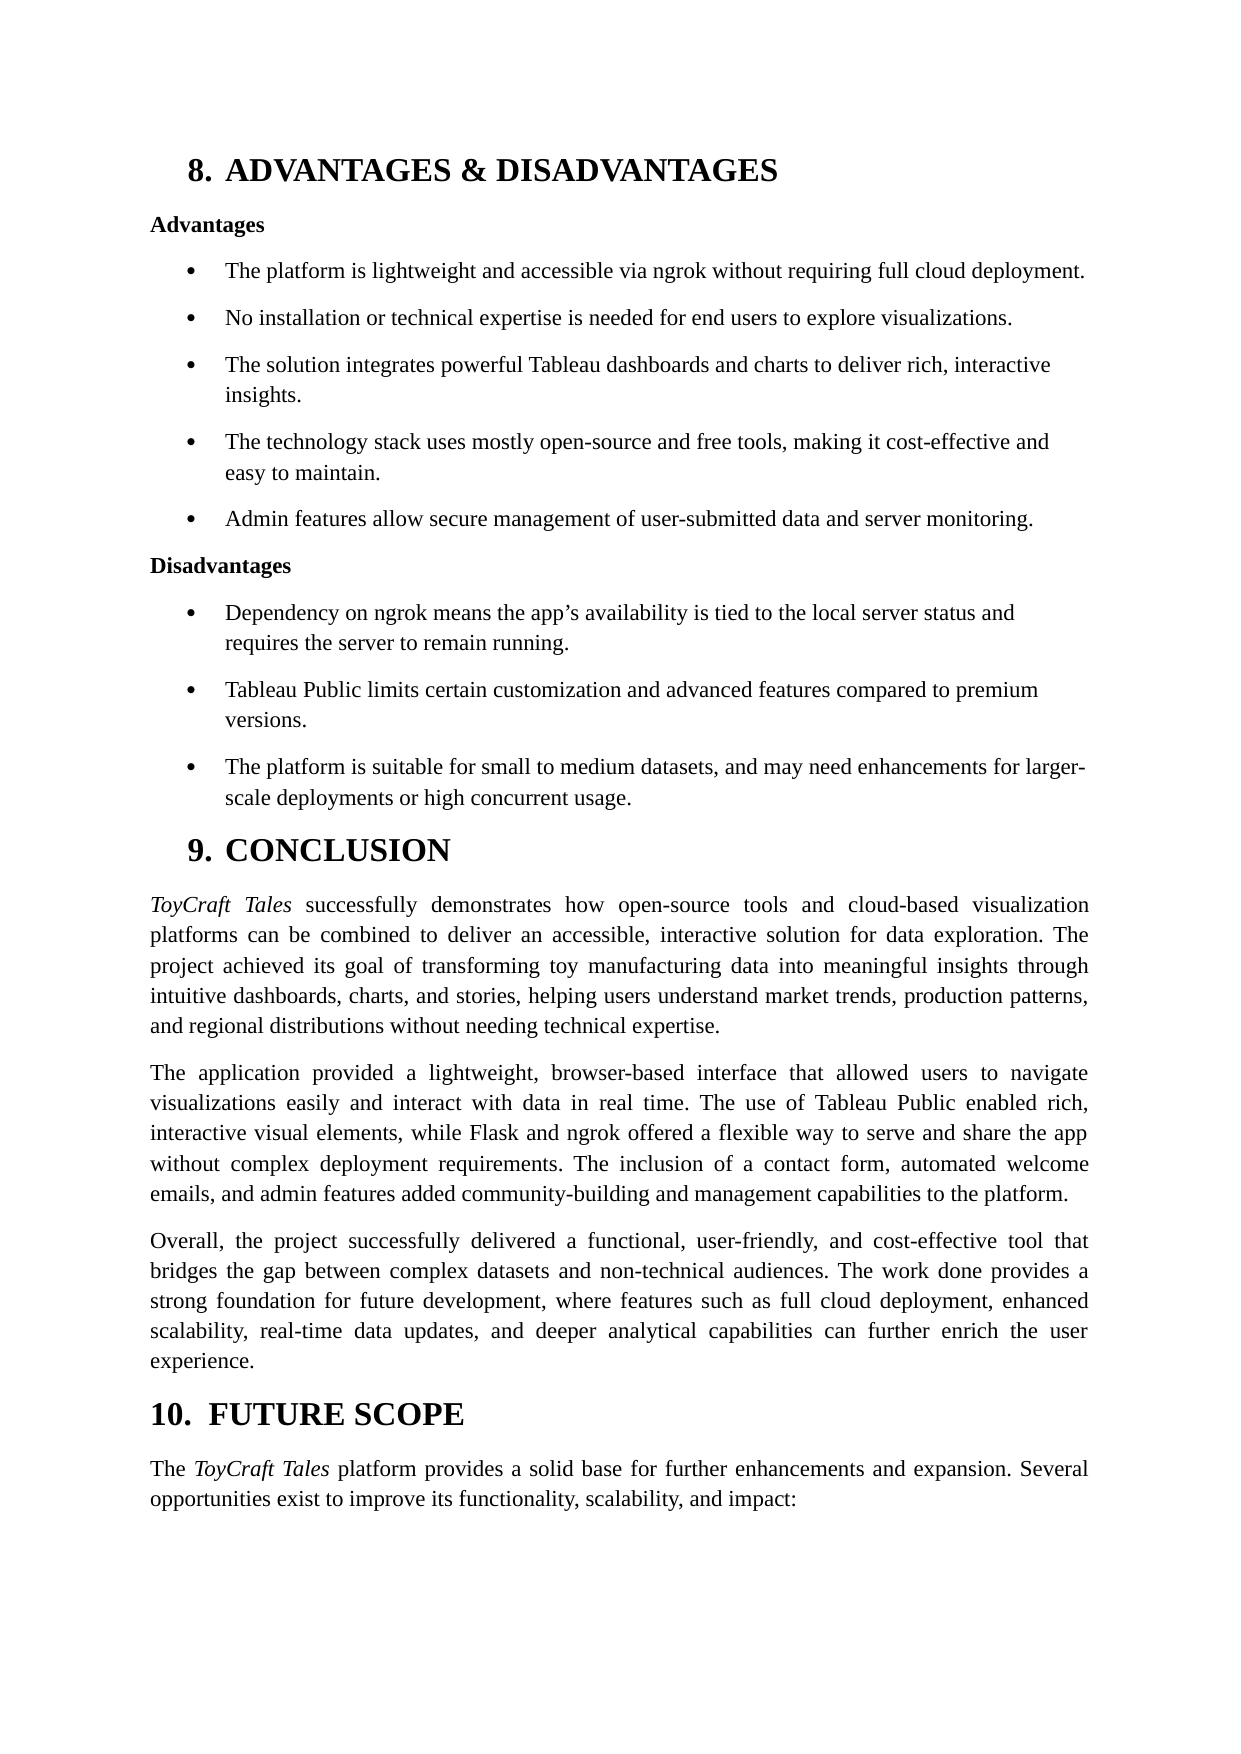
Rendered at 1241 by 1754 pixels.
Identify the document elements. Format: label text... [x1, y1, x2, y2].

list ADVANTAGES & DISADVANTAGES [187, 150, 1090, 188]
list Tableau Public limits certain customization and advanced features compared to premium versions. [187, 676, 1090, 733]
list The technology stack uses mostly open-source and free tools, making it cost-effective and easy to maintain. [187, 428, 1090, 485]
list No installation or technical expertise is needed for end users to explore visualizations. [187, 304, 1090, 331]
list The platform is lightweight and accessible via ngrok without requiring full cloud deployment. [187, 258, 1090, 284]
text ToyCraft Tales successfully demonstrates how open-source tools and cloud-based visualization platforms can be combined to deliver an accessible, interactive solution for data exploration. The project achieved its goal of transforming toy manufacturing data into meaningful insights through intuitive dashboards, charts, and stories, helping users understand market trends, production patterns, and regional distributions without needing technical expertise. [150, 891, 1090, 1038]
list CONCLUSION [187, 831, 1090, 869]
text Overall, the project successfully delivered a functional, user-friendly, and cost-effective tool that bridges the gap between complex datasets and non-technical audiences. The work done provides a strong foundation for future development, where features such as full cloud deployment, enhanced scalability, real-time data updates, and deeper analytical capabilities can further enrich the user experience. [150, 1227, 1090, 1374]
list Dependency on ngrok means the app’s availability is tied to the local server status and requires the server to remain running. [187, 599, 1090, 656]
text Disadvantages [150, 552, 1090, 579]
list The solution integrates powerful Tableau dashboards and charts to deliver rich, interactive insights. [187, 351, 1090, 408]
list Admin features allow secure management of user-submitted data and server monitoring. [187, 506, 1090, 532]
text The application provided a lightweight, browser-based interface that allowed users to navigate visualizations easily and interact with data in real time. The use of Tableau Public enabled rich, interactive visual elements, while Flask and ngrok offered a flexible way to serve and share the app without complex deployment requirements. The inclusion of a contact form, automated welcome emails, and admin features added community-building and management capabilities to the platform. [150, 1059, 1090, 1206]
text Advantages [150, 211, 1090, 237]
text The ToyCraft Tales platform provides a solid base for further enhancements and expansion. Several opportunities exist to improve its functionality, scalability, and impact: [150, 1455, 1090, 1512]
list The platform is suitable for small to medium datasets, and may need enhancements for larger-scale deployments or high concurrent usage. [187, 753, 1090, 810]
text 10. FUTURE SCOPE [150, 1394, 1090, 1433]
